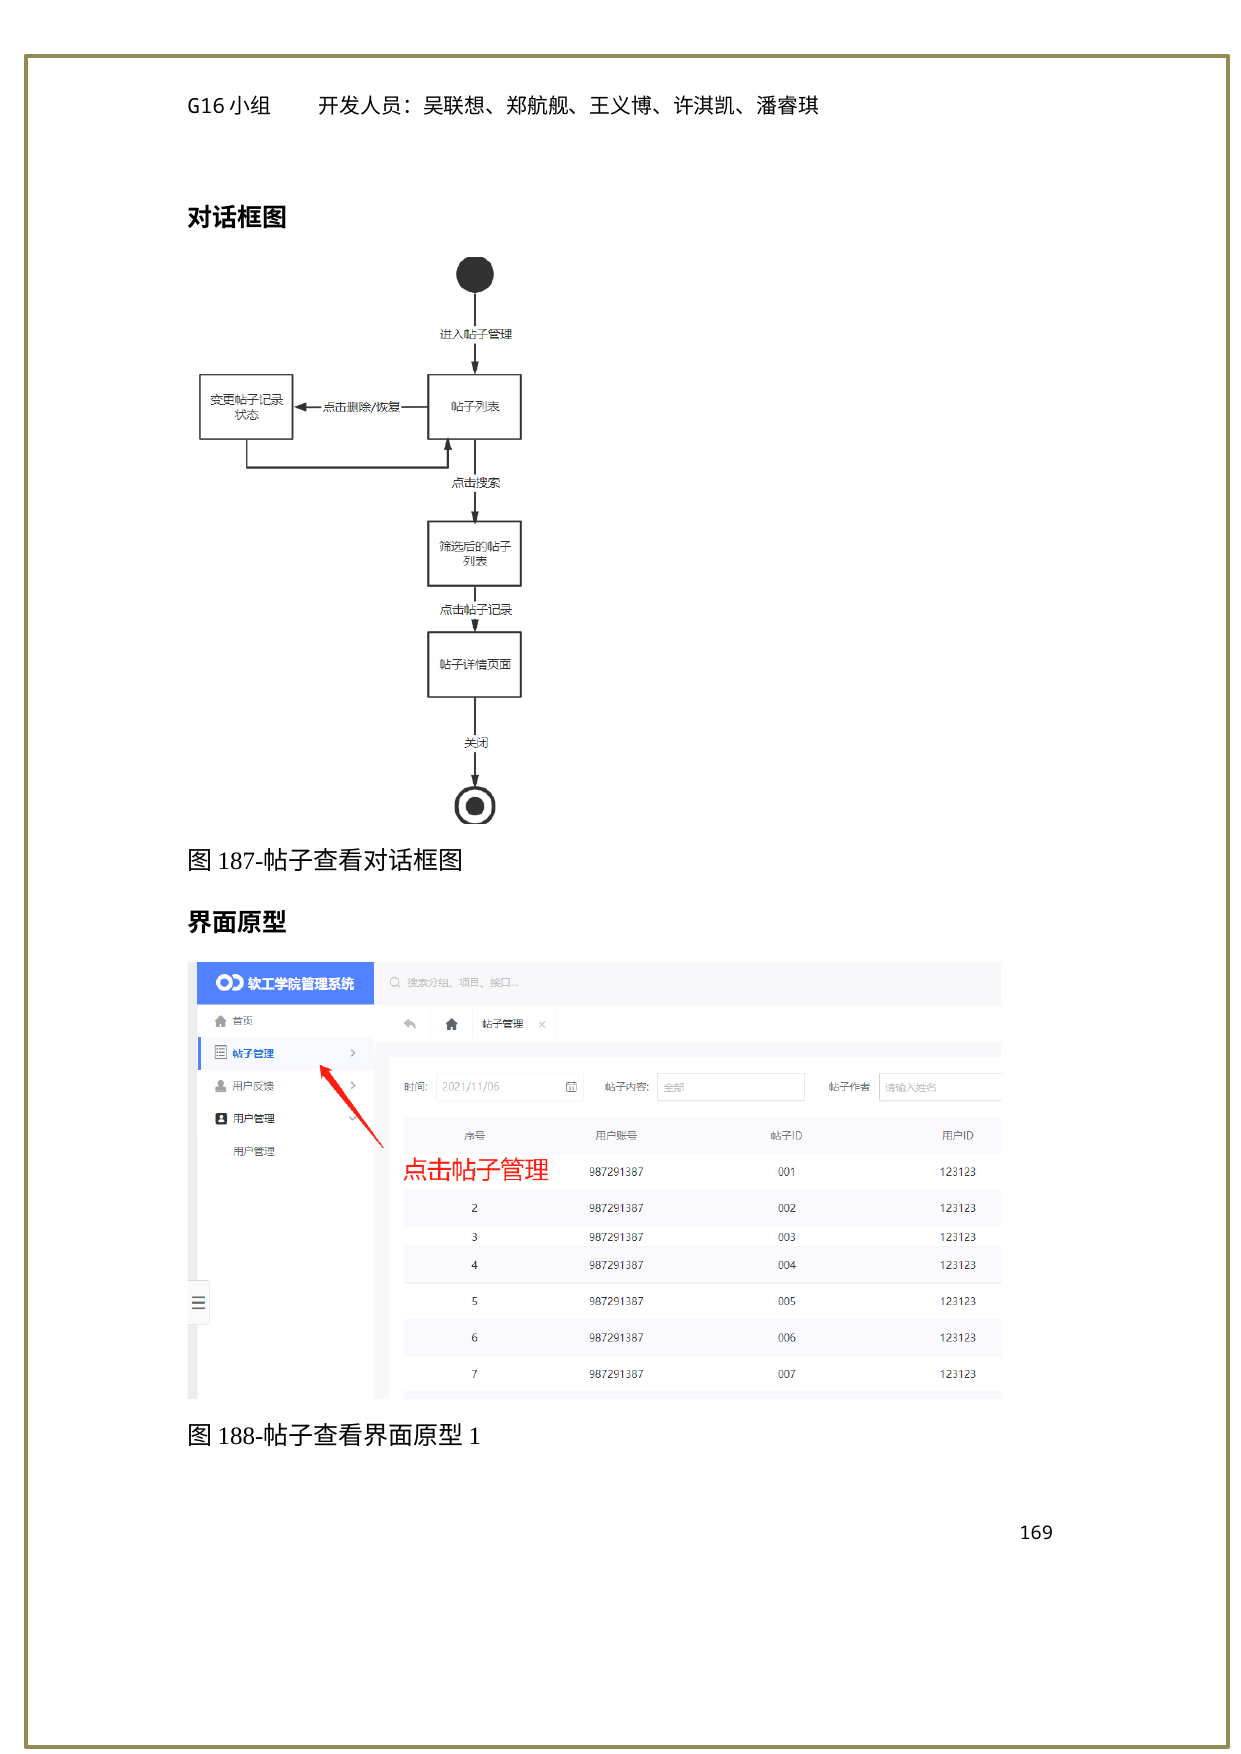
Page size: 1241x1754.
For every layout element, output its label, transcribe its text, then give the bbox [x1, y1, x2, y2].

subtitle 界面原型 [187, 902, 1053, 939]
subtitle 对话框图 [187, 197, 1053, 233]
text 图188-帖子查看界面原型1 [187, 1411, 1053, 1452]
picture [187, 257, 579, 824]
picture [187, 962, 1002, 1399]
text 图187-帖子查看对话框图 [187, 836, 1053, 877]
